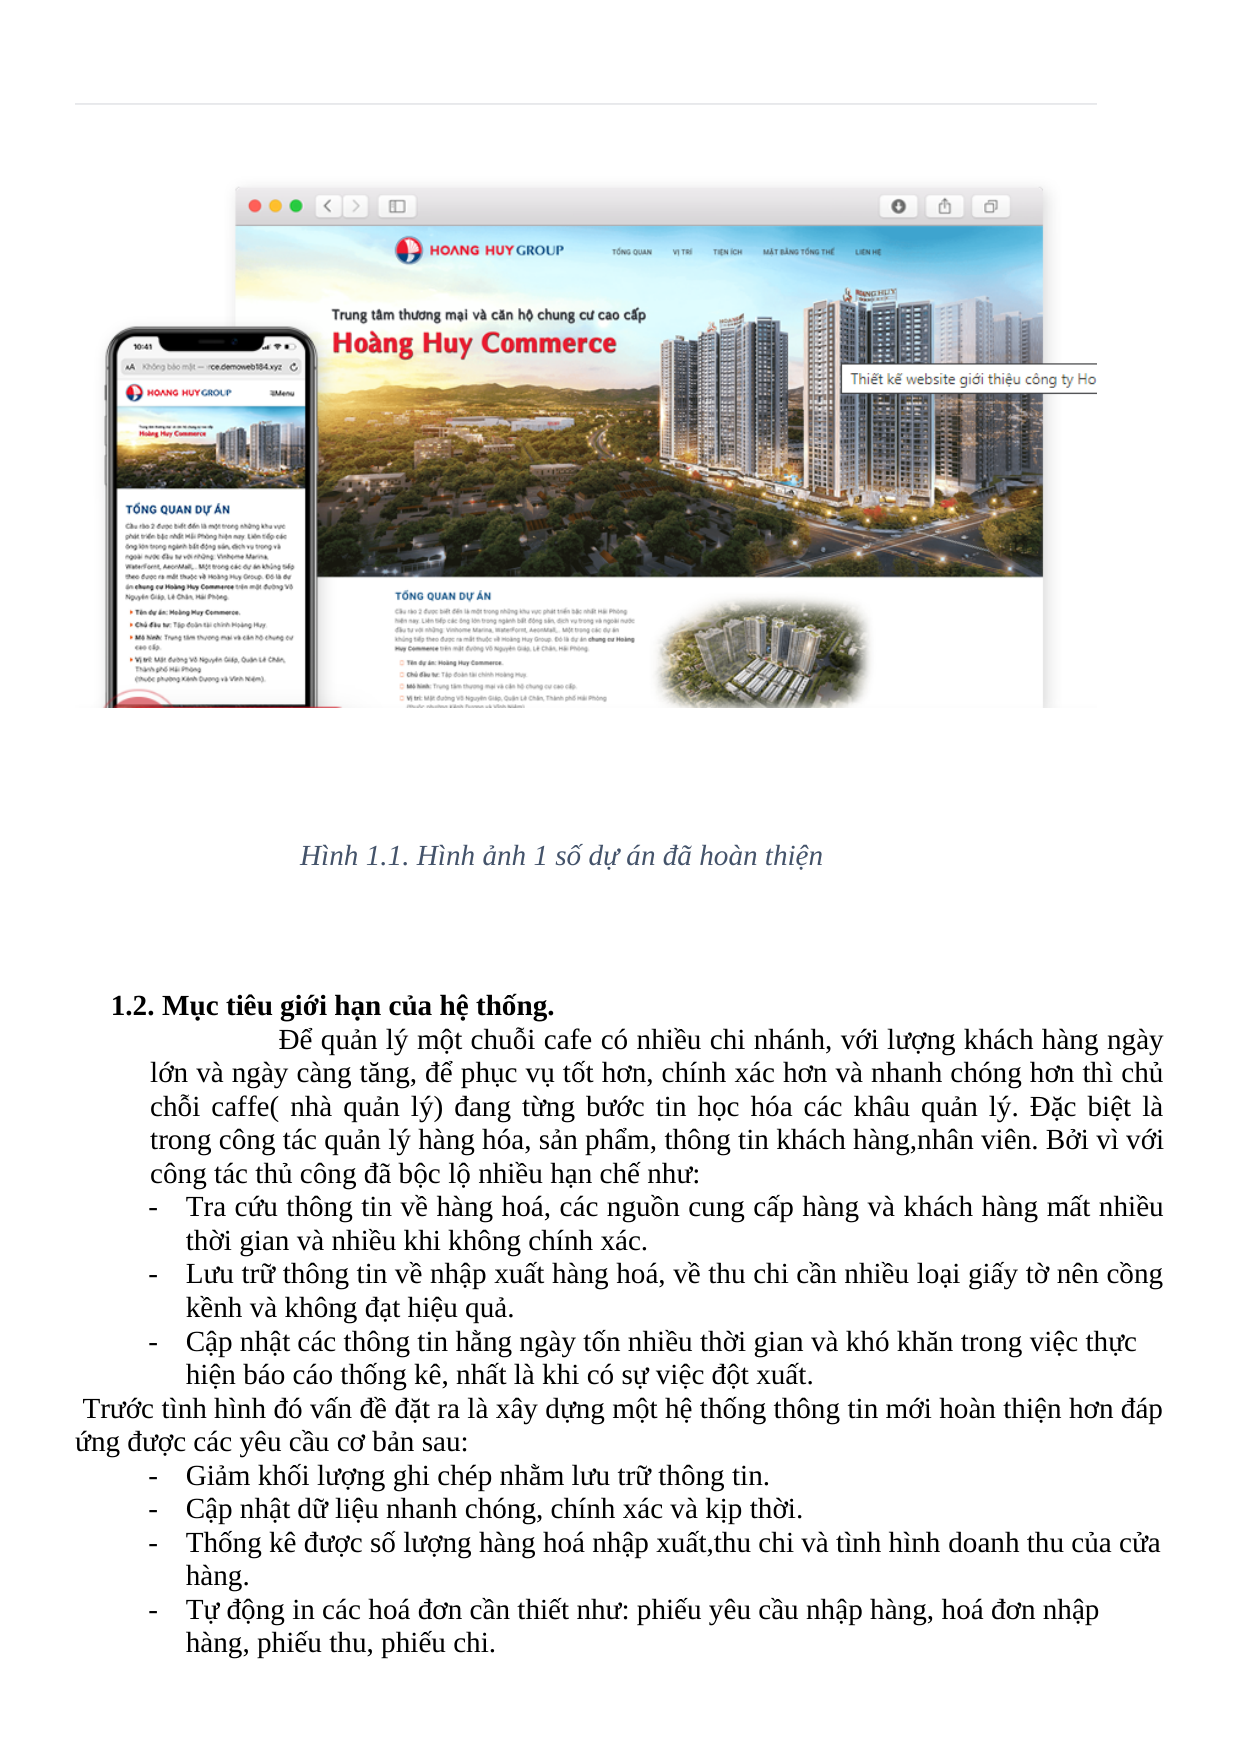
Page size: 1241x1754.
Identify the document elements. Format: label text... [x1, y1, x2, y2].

list Tra cứu thông tin về hàng hoá, các nguồn cung cấp hàng và khách hàng mất nhiều thời gian và nhiều khi không chính xác. [148, 1189, 1165, 1257]
list Thống kê được số lượng hàng hoá nhập xuất,thu chi và tình hình doanh thu của cửa hàng. [148, 1525, 1165, 1592]
text Trước tình hình đó vấn đề đặt ra là xây dựng một hệ thống thông tin mới hoàn thiện hơn đáp ứng được các yêu cầu cơ bản sau: [75, 1391, 1165, 1458]
list Cập nhật dữ liệu nhanh chóng, chính xác và kịp thời. [148, 1491, 1165, 1525]
list Lưu trữ thông tin về nhập xuất hàng hoá, về thu chi cần nhiều loại giấy tờ nên cồng kềnh và không đạt hiệu quả. [148, 1257, 1165, 1324]
subtitle Mục tiêu giới hạn của hệ thống. [111, 988, 1165, 1022]
list Cập nhật các thông tin hằng ngày tốn nhiều thời gian và khó khăn trong việc thực [148, 1324, 1165, 1357]
list Để quản lý một chuỗi cafe có nhiều chi nhánh, với lượng khách hàng ngày lớn và ngày càng tăng, để phục vụ tốt hơn, chính xác hơn và nhanh chóng hơn thì chủ chỗi caffe( nhà quản lý) đang từng bước tin học hóa các khâu quản lý. Đặc biệt là trong công tác quản lý hàng hóa, sản phẩm, thông tin khách hàng,nhân viên. Bởi vì với công tác thủ công đã bộc lộ nhiều hạn chế như: [75, 1022, 1165, 1189]
list Tự động in các hoá đơn cần thiết như: phiếu yêu cầu nhập hàng, hoá đơn nhập hàng, phiếu thu, phiếu chi. [148, 1592, 1165, 1659]
text Hình 1.1. Hình ảnh 1 số dự án đã hoàn thiện [300, 840, 1165, 872]
list hiện báo cáo thống kê, nhất là khi có sự việc đột xuất. [186, 1357, 1165, 1391]
list Giảm khối lượng ghi chép nhằm lưu trữ thông tin. [148, 1458, 1165, 1491]
picture [75, 101, 1097, 708]
